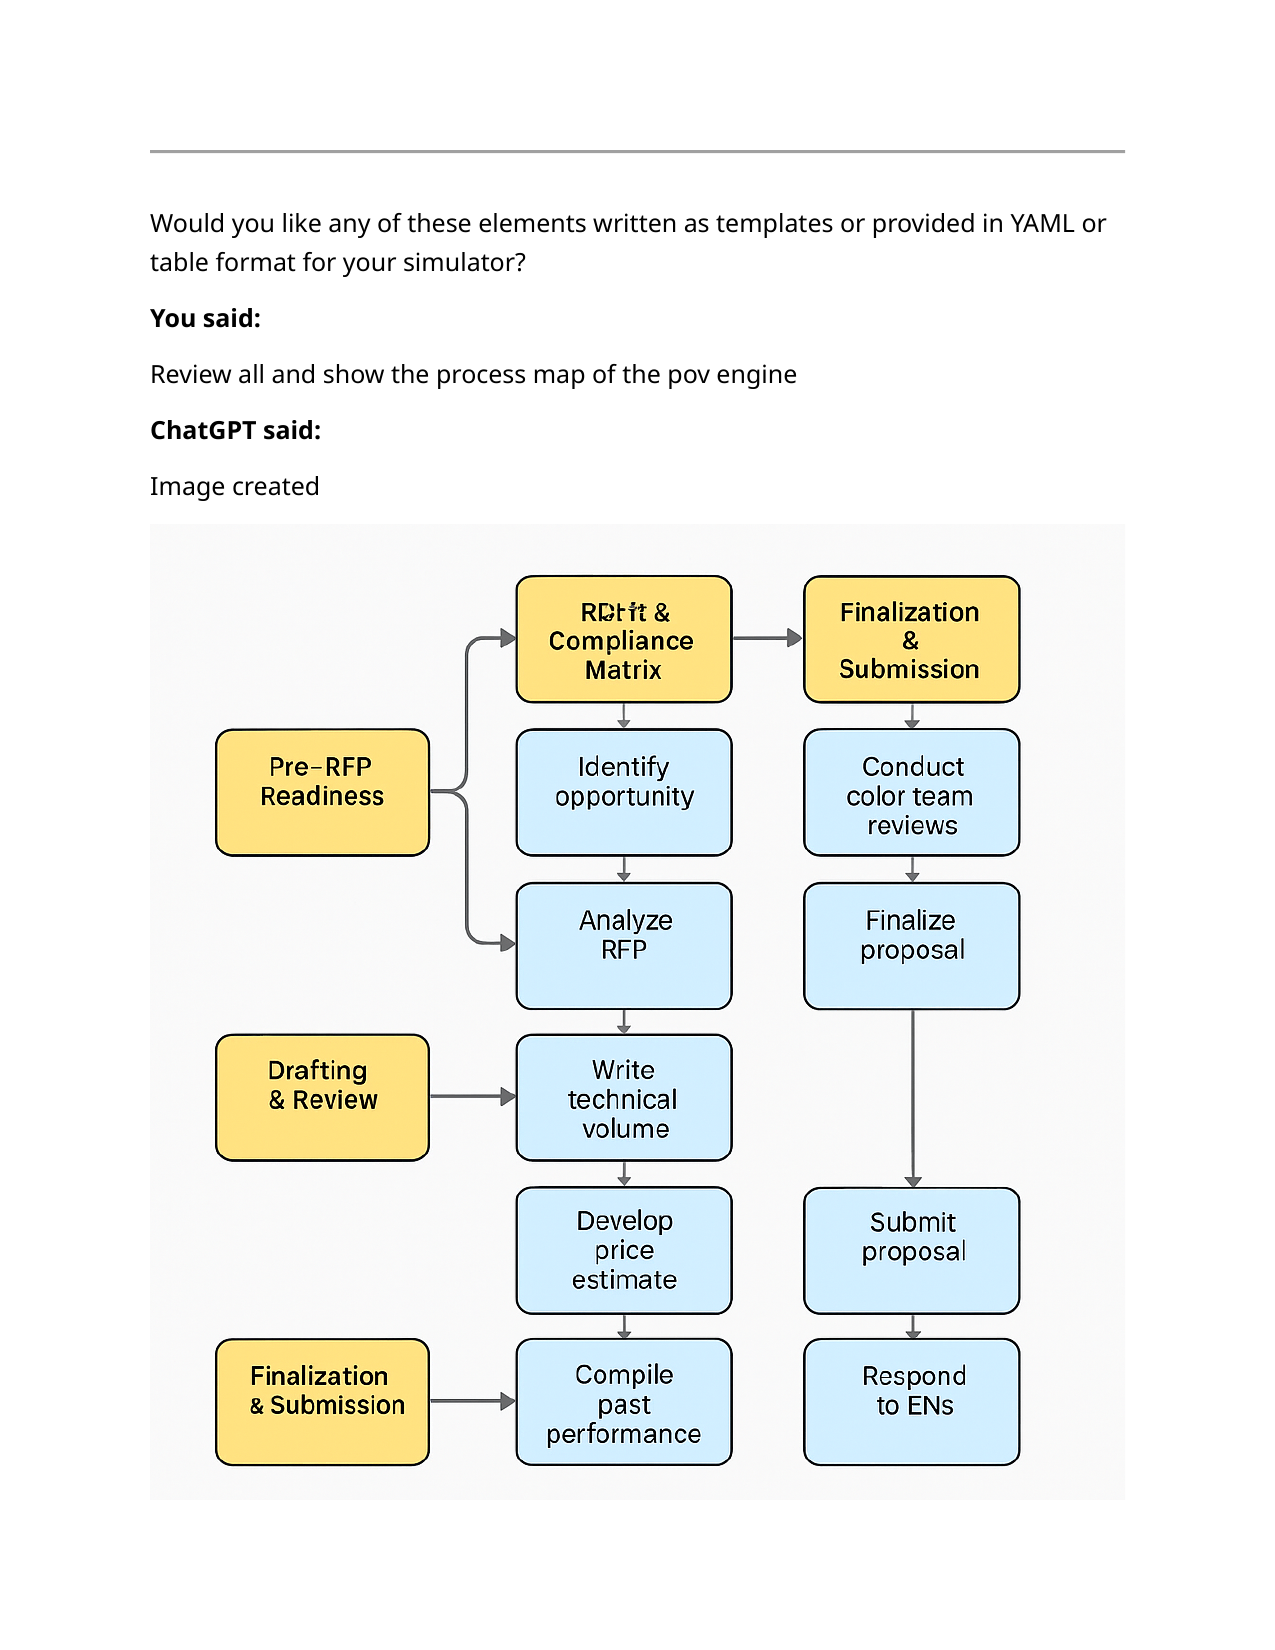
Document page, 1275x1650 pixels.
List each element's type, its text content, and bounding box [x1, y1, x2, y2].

picture [150, 524, 1125, 1500]
text Would you like any of these elements written as templates or provided in YAML or table format for your simulator? [150, 206, 1125, 279]
text Review all and show the process map of the pov engine [150, 357, 1125, 391]
text You said: [150, 301, 1125, 335]
text Image created [150, 468, 1125, 502]
text ChatGPT said: [150, 412, 1125, 447]
